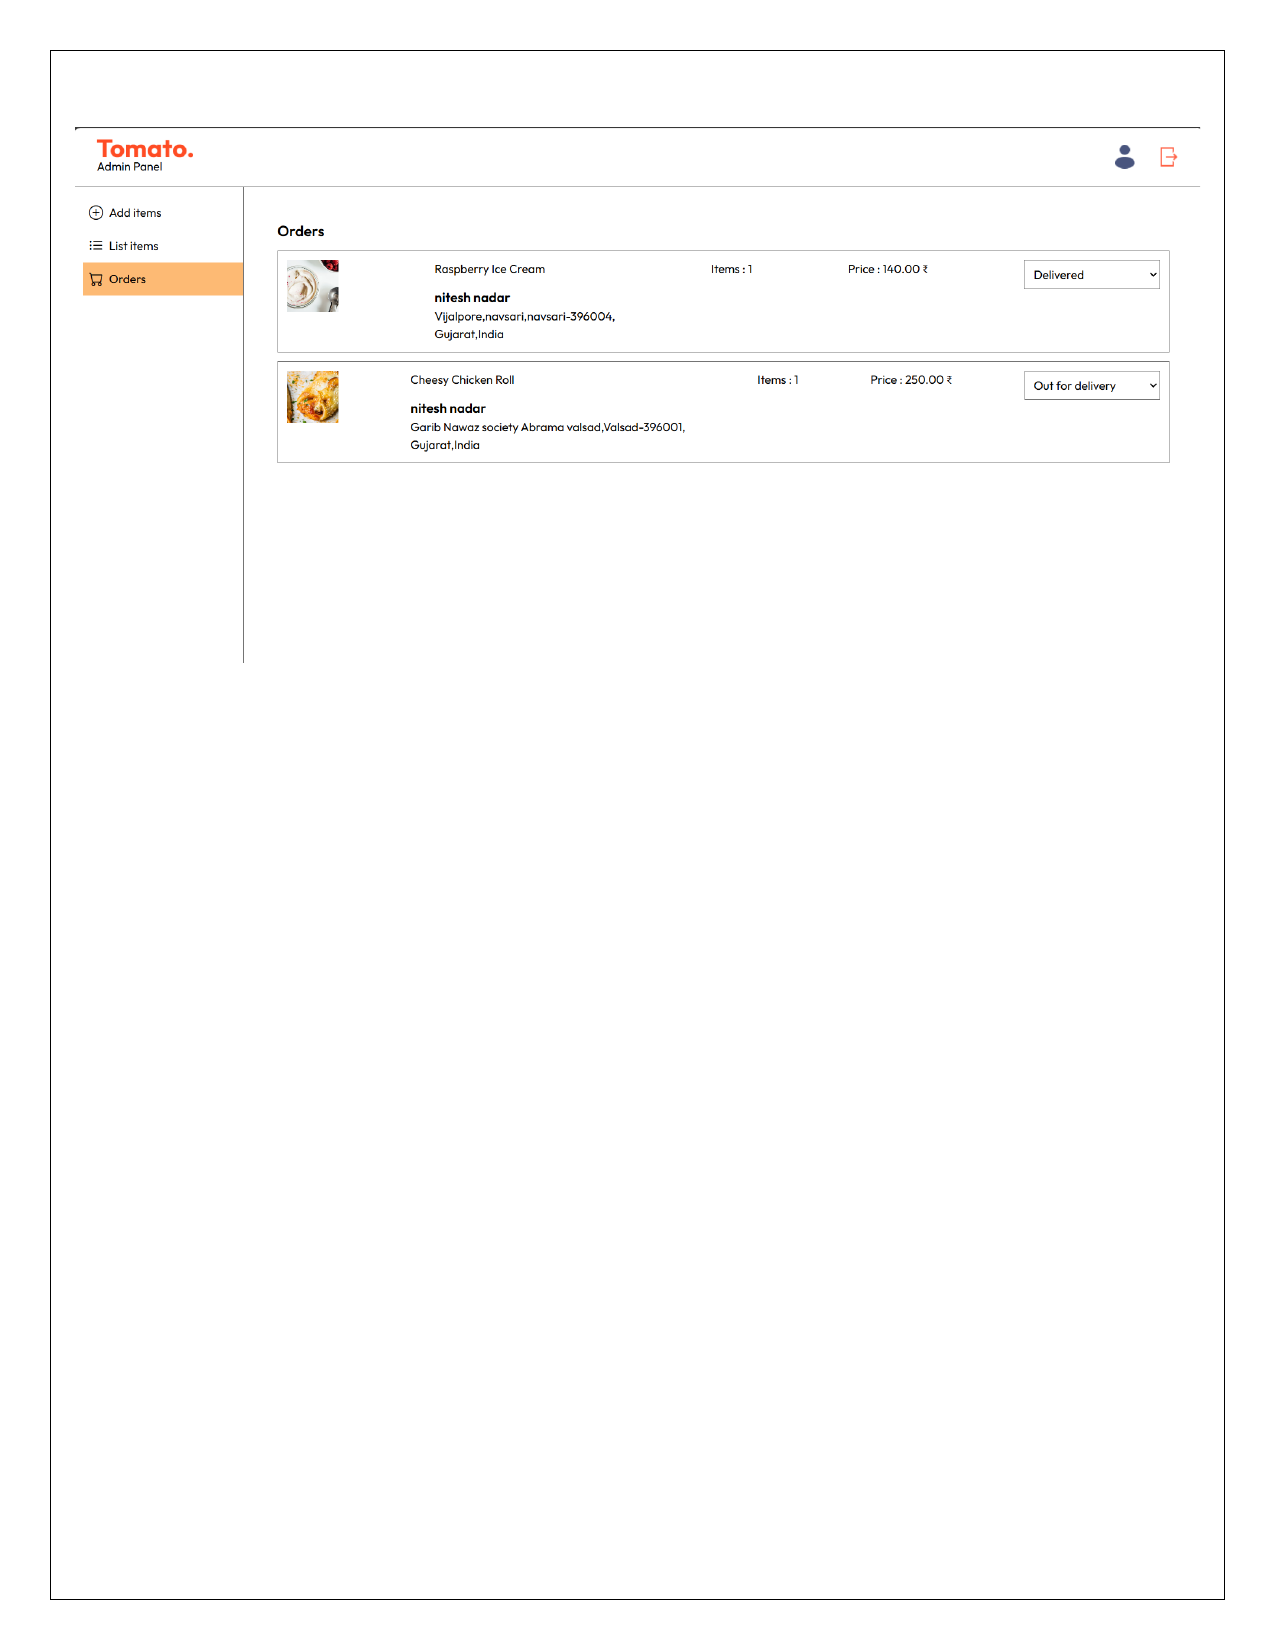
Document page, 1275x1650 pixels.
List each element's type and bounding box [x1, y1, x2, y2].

picture [75, 127, 1200, 663]
